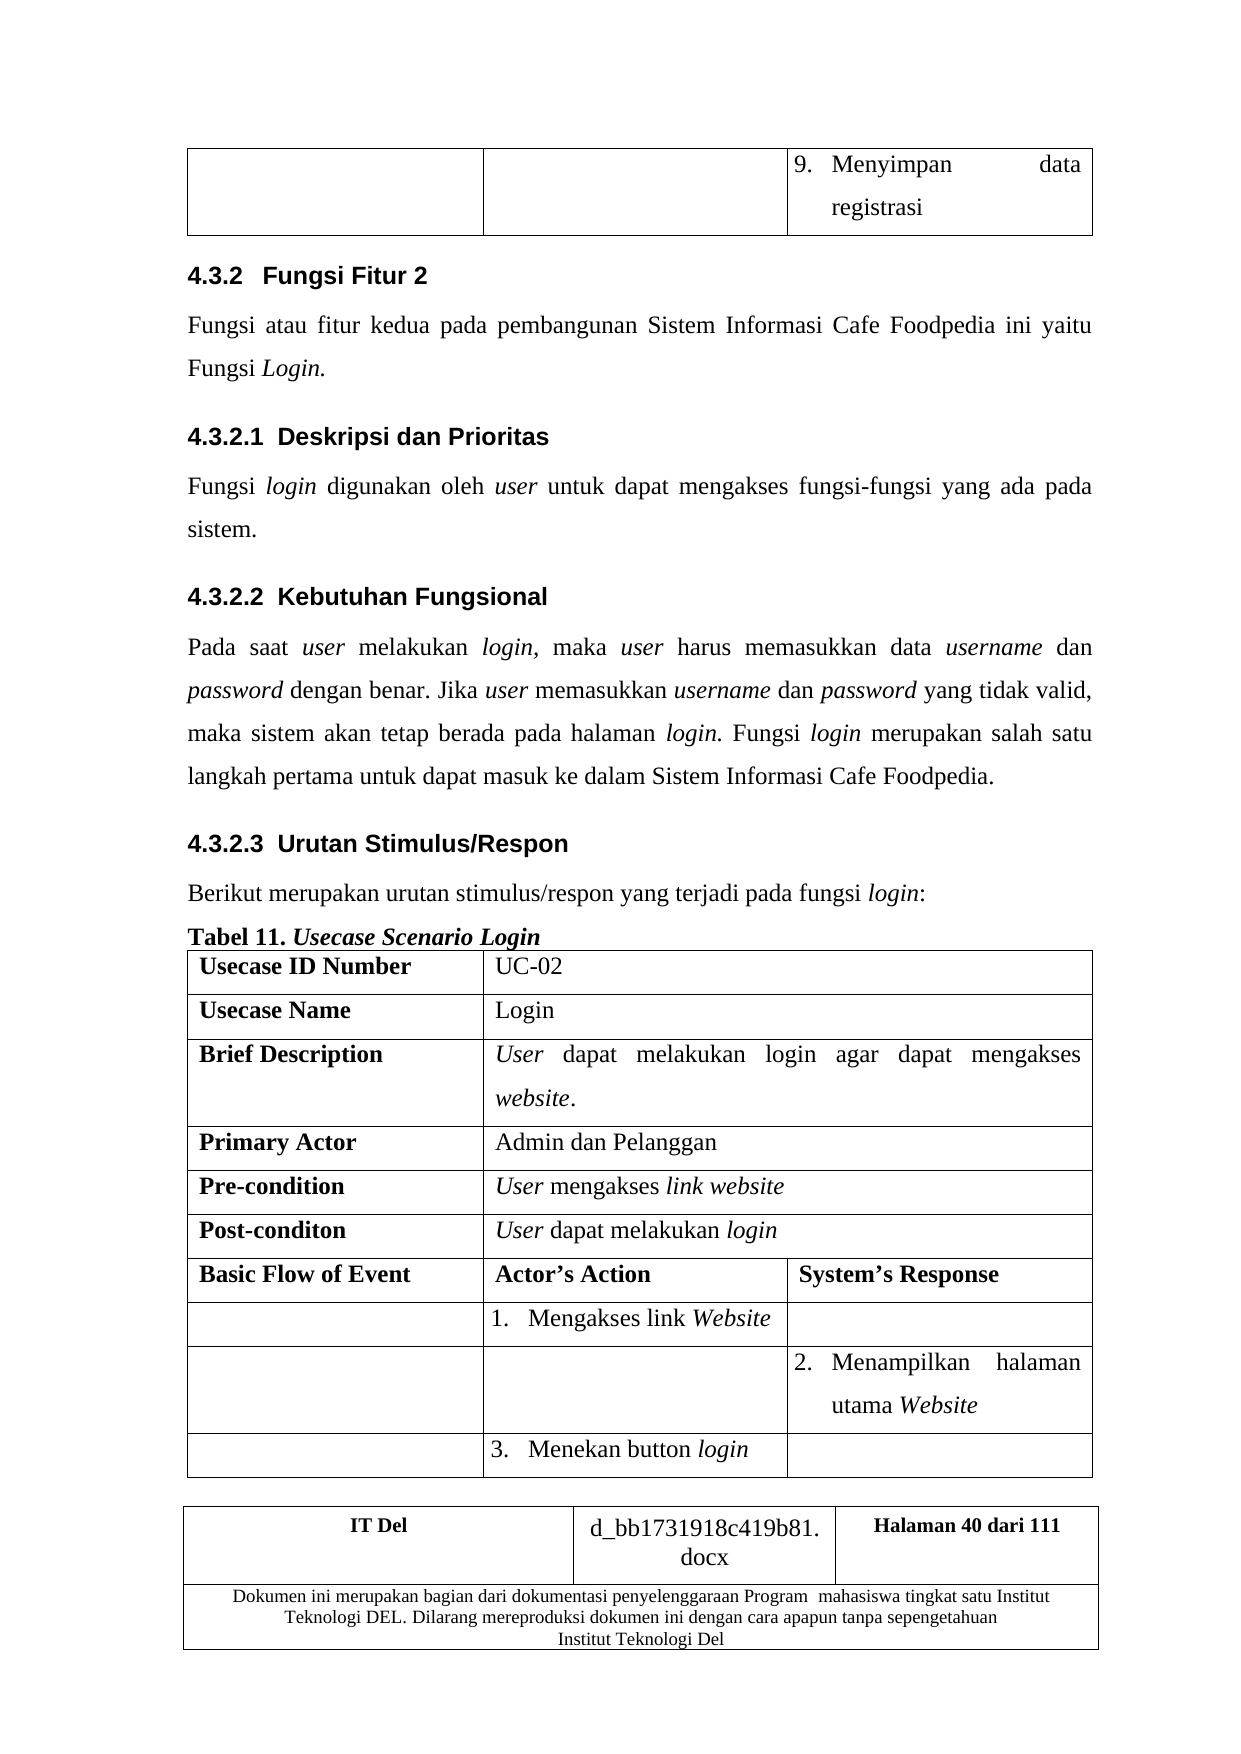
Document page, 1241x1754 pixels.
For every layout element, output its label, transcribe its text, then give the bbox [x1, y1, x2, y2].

table_cell System’s Response [788, 1259, 1092, 1302]
table_cell Pre-condition [188, 1171, 483, 1214]
table_cell Menekan button login [484, 1434, 787, 1477]
table_cell [788, 1303, 1092, 1346]
table_cell Admin dan Pelanggan [484, 1127, 1092, 1170]
table_cell [188, 149, 483, 235]
text Fungsi login digunakan oleh user untuk dapat mengakses fungsi-fungsi yang ada pada sistem. [187, 471, 1092, 543]
table_cell Brief Description [188, 1040, 483, 1126]
table_cell Menampilkan halaman utama Website [788, 1347, 1092, 1433]
table_cell [188, 1434, 483, 1477]
table_cell Basic Flow of Event [188, 1259, 483, 1302]
table_cell [484, 149, 787, 235]
table_cell User dapat melakukan login [484, 1215, 1092, 1258]
table_cell User dapat melakukan login agar dapat mengakses website. [484, 1040, 1092, 1126]
table_cell Usecase Name [188, 995, 483, 1038]
subtitle Kebutuhan Fungsional [187, 582, 1092, 611]
text Tabel 11. Usecase Scenario Login [187, 922, 1092, 950]
table_cell Menyimpan data registrasi [788, 149, 1092, 235]
table_cell [484, 1347, 787, 1433]
table_cell [188, 1347, 483, 1433]
table_cell User mengakses link website [484, 1171, 1092, 1214]
subtitle Fungsi Fitur 2 [187, 261, 1092, 290]
text Berikut merupakan urutan stimulus/respon yang terjadi pada fungsi login: [187, 878, 1092, 907]
subtitle Urutan Stimulus/Respon [187, 829, 1092, 858]
table_cell [188, 1303, 483, 1346]
text Pada saat user melakukan login, maka user harus memasukkan data username dan password dengan benar. Jika user memasukkan username dan password yang tidak valid, maka sistem akan tetap berada pada halaman login. Fungsi login merupakan salah satu langkah pertama untuk dapat masuk ke dalam Sistem Informasi Cafe Foodpedia. [187, 632, 1092, 790]
text Fungsi atau fitur kedua pada pembangunan Sistem Informasi Cafe Foodpedia ini yaitu Fungsi Login. [187, 310, 1092, 382]
subtitle Deskripsi dan Prioritas [187, 422, 1092, 450]
table_cell [788, 1434, 1092, 1477]
table_cell Primary Actor [188, 1127, 483, 1170]
table_cell Actor’s Action [484, 1259, 787, 1302]
table_cell Mengakses link Website [484, 1303, 787, 1346]
table_cell Post-conditon [188, 1215, 483, 1258]
table_header Usecase ID Number [188, 951, 483, 994]
table_cell Login [484, 995, 1092, 1038]
table_header UC-02 [484, 951, 1092, 994]
